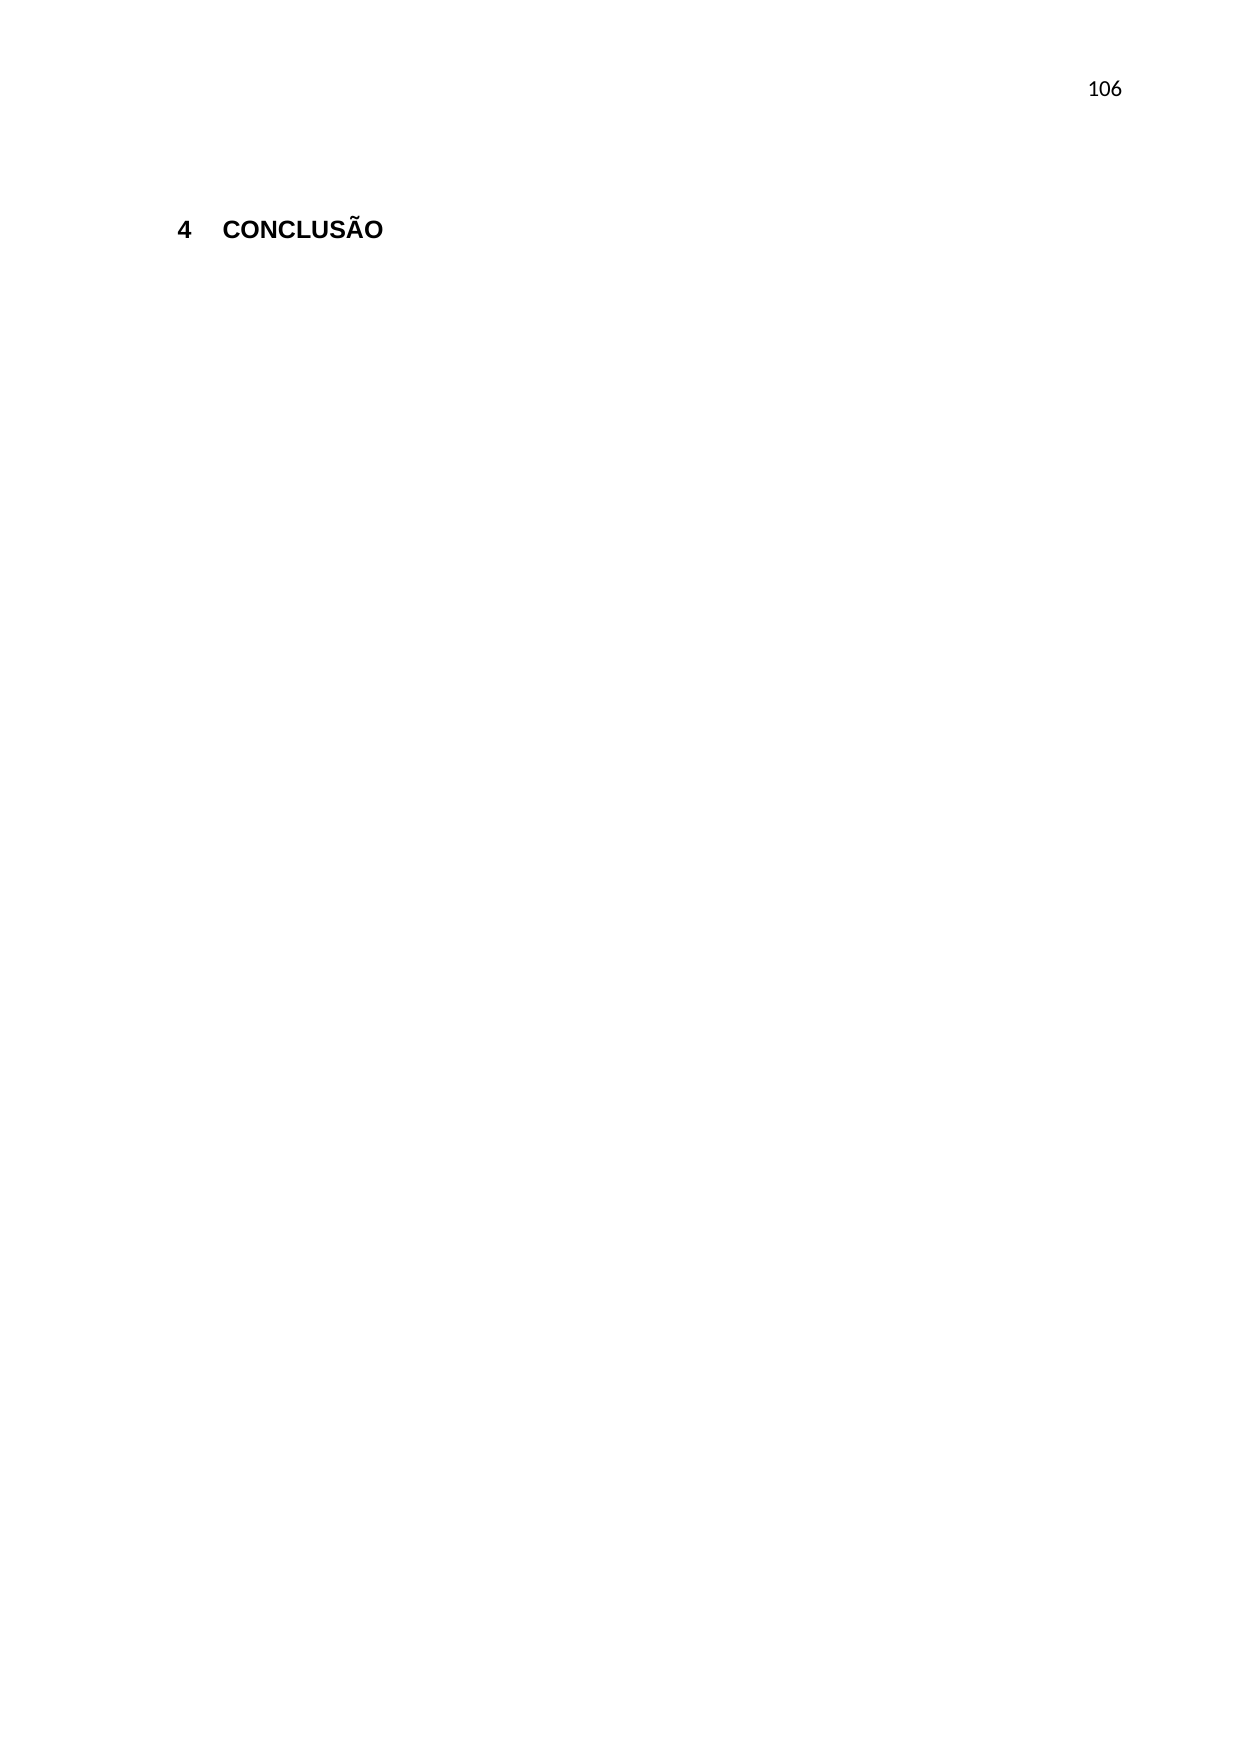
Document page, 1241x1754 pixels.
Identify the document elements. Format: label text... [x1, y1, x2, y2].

subtitle CONCLUSÃO [177, 215, 1122, 243]
